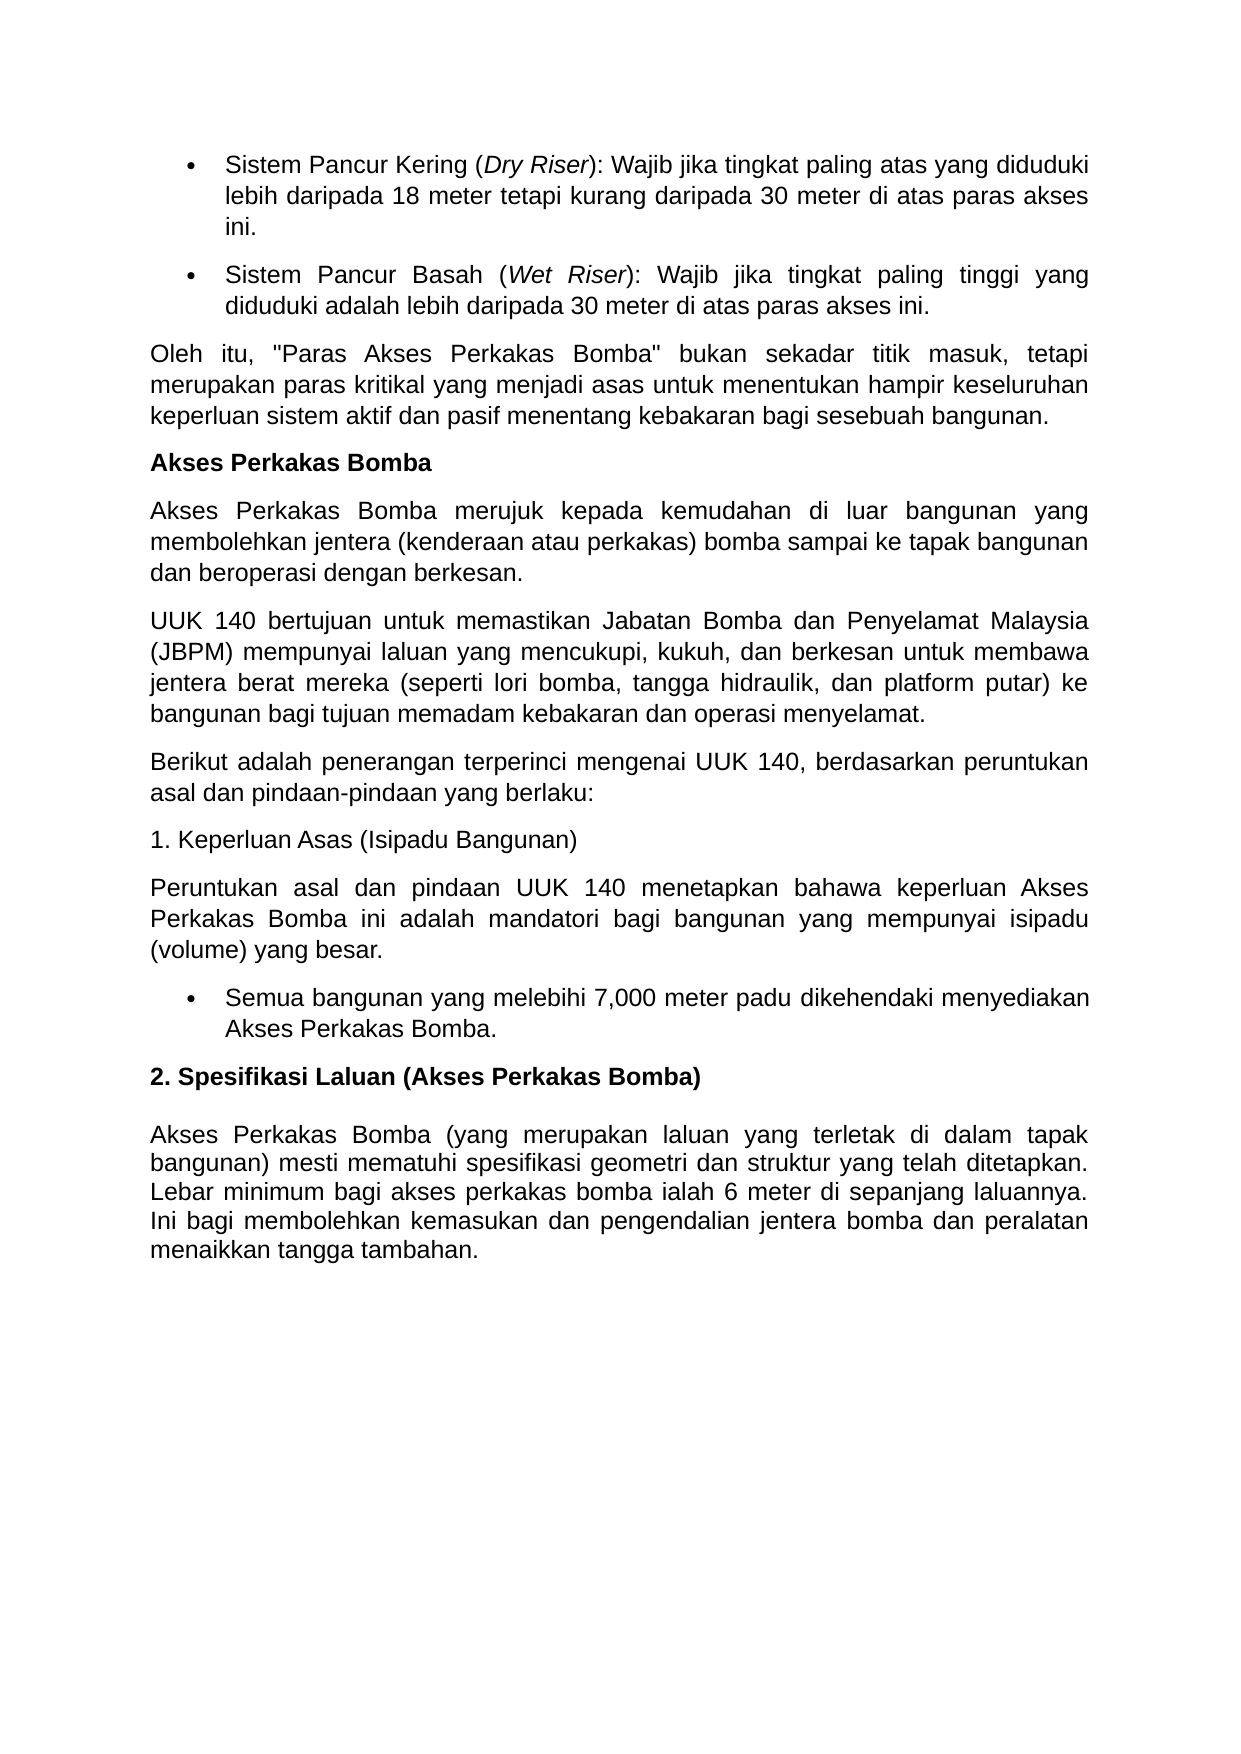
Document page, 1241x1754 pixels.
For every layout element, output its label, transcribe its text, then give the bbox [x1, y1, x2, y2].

text 2. Spesifikasi Laluan (Akses Perkakas Bomba) [150, 1062, 1090, 1090]
text UUK 140 bertujuan untuk memastikan Jabatan Bomba dan Penyelamat Malaysia (JBPM) mempunyai laluan yang mencukupi, kukuh, dan berkesan untuk membawa jentera berat mereka (seperti lori bomba, tangga hidraulik, dan platform putar) ke bangunan bagi tujuan memadam kebakaran dan operasi menyelamat. [150, 606, 1090, 728]
list Semua bangunan yang melebihi 7,000 meter padu dikehendaki menyediakan Akses Perkakas Bomba. [187, 983, 1090, 1043]
text Oleh itu, "Paras Akses Perkakas Bomba" bukan sekadar titik masuk, tetapi merupakan paras kritikal yang menjadi asas untuk menentukan hampir keseluruhan keperluan sistem aktif dan pasif menentang kebakaran bagi sesebuah bangunan. [150, 338, 1090, 429]
text 1. Keperluan Asas (Isipadu Bangunan) [150, 825, 1090, 854]
text Berikut adalah penerangan terperinci mengenai UUK 140, berdasarkan peruntukan asal dan pindaan-pindaan yang berlaku: [150, 747, 1090, 806]
text Akses Perkakas Bomba merujuk kepada kemudahan di luar bangunan yang membolehkan jentera (kenderaan atau perkakas) bomba sampai ke tapak bangunan dan beroperasi dengan berkesan. [150, 496, 1090, 587]
list Sistem Pancur Kering (Dry Riser): Wajib jika tingkat paling atas yang diduduki lebih daripada 18 meter tetapi kurang daripada 30 meter di atas paras akses ini. [187, 150, 1090, 241]
text Akses Perkakas Bomba (yang merupakan laluan yang terletak di dalam tapak bangunan) mesti mematuhi spesifikasi geometri dan struktur yang telah ditetapkan. Lebar minimum bagi akses perkakas bomba ialah 6 meter di sepanjang laluannya. Ini bagi membolehkan kemasukan dan pengendalian jentera bomba dan peralatan menaikkan tangga tambahan. [150, 1119, 1090, 1263]
text Peruntukan asal dan pindaan UUK 140 menetapkan bahawa keperluan Akses Perkakas Bomba ini adalah mandatori bagi bangunan yang mempunyai isipadu (volume) yang besar. [150, 873, 1090, 964]
text Akses Perkakas Bomba [150, 448, 1090, 477]
list Sistem Pancur Basah (Wet Riser): Wajib jika tingkat paling tinggi yang diduduki adalah lebih daripada 30 meter di atas paras akses ini. [187, 260, 1090, 319]
